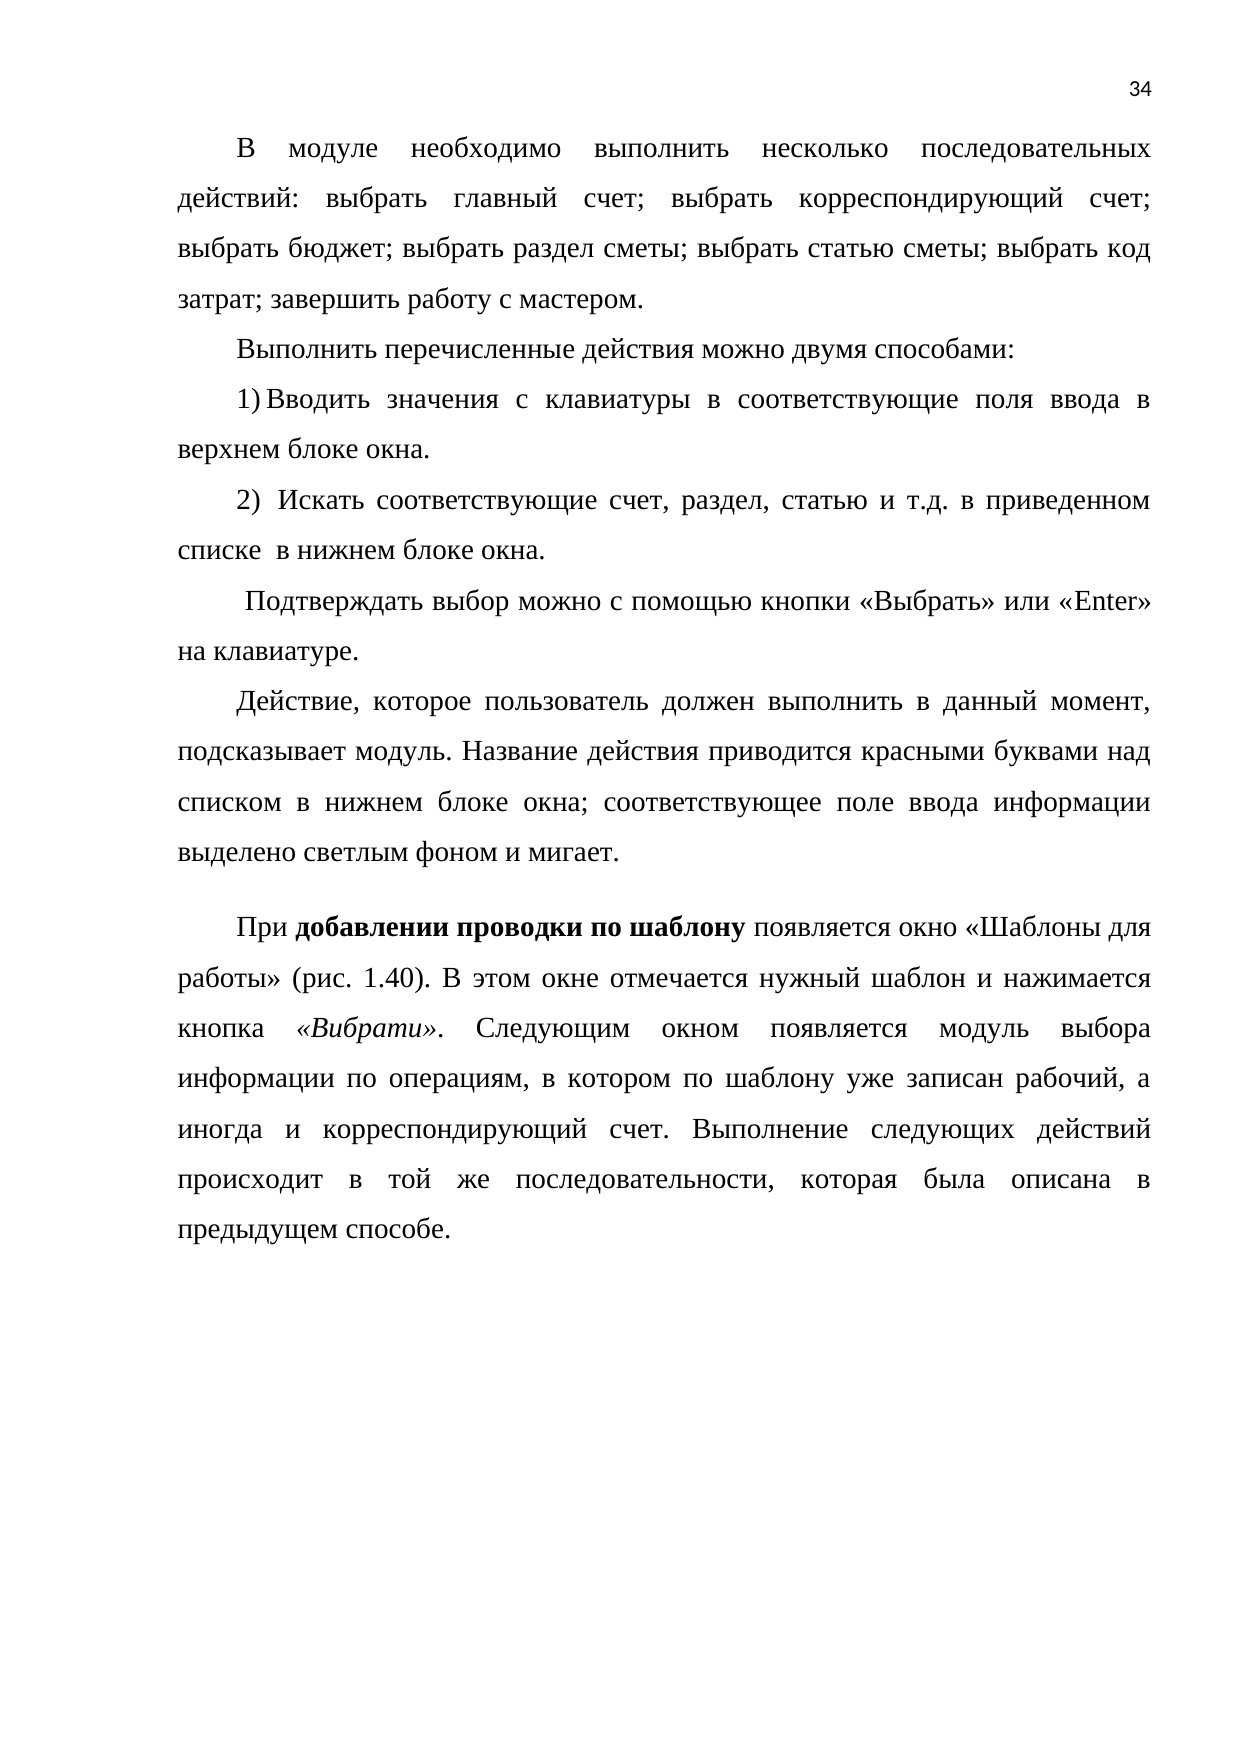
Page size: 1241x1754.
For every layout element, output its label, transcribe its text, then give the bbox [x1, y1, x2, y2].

list Искать соответствующие счет, раздел, статью и т.д. в приведенном списке в нижнем блоке окна. [177, 482, 1152, 566]
list Вводить значения с клавиатуры в соответствующие поля ввода в верхнем блоке окна. [177, 381, 1152, 465]
text Подтверждать выбор можно с помощью кнопки «Выбрать» или «Enter» на клавиатуре. [177, 583, 1152, 666]
text В модуле необходимо выполнить несколько последовательных действий: выбрать главный счет; выбрать корреспондирующий счет; выбрать бюджет; выбрать раздел сметы; выбрать статью сметы; выбрать код затрат; завершить работу с мастером. [177, 130, 1152, 314]
text Действие, которое пользователь должен выполнить в данный момент, подсказывает модуль. Название действия приводится красными буквами над списком в нижнем блоке окна; соответствующее поле ввода информации выделено светлым фоном и мигает. [177, 683, 1152, 868]
text При добавлении проводки по шаблону появляется окно «Шаблоны для работы» (рис. 1.40). В этом окне отмечается нужный шаблон и нажимается кнопка «Вибрати». Следующим окном появляется модуль выбора информации по операциям, в котором по шаблону уже записан рабочий, а иногда и корреспондирующий счет. Выполнение следующих действий происходит в той же последовательности, которая была описана в предыдущем способе. [177, 909, 1152, 1245]
text Выполнить перечисленные действия можно двумя способами: [177, 331, 1152, 364]
